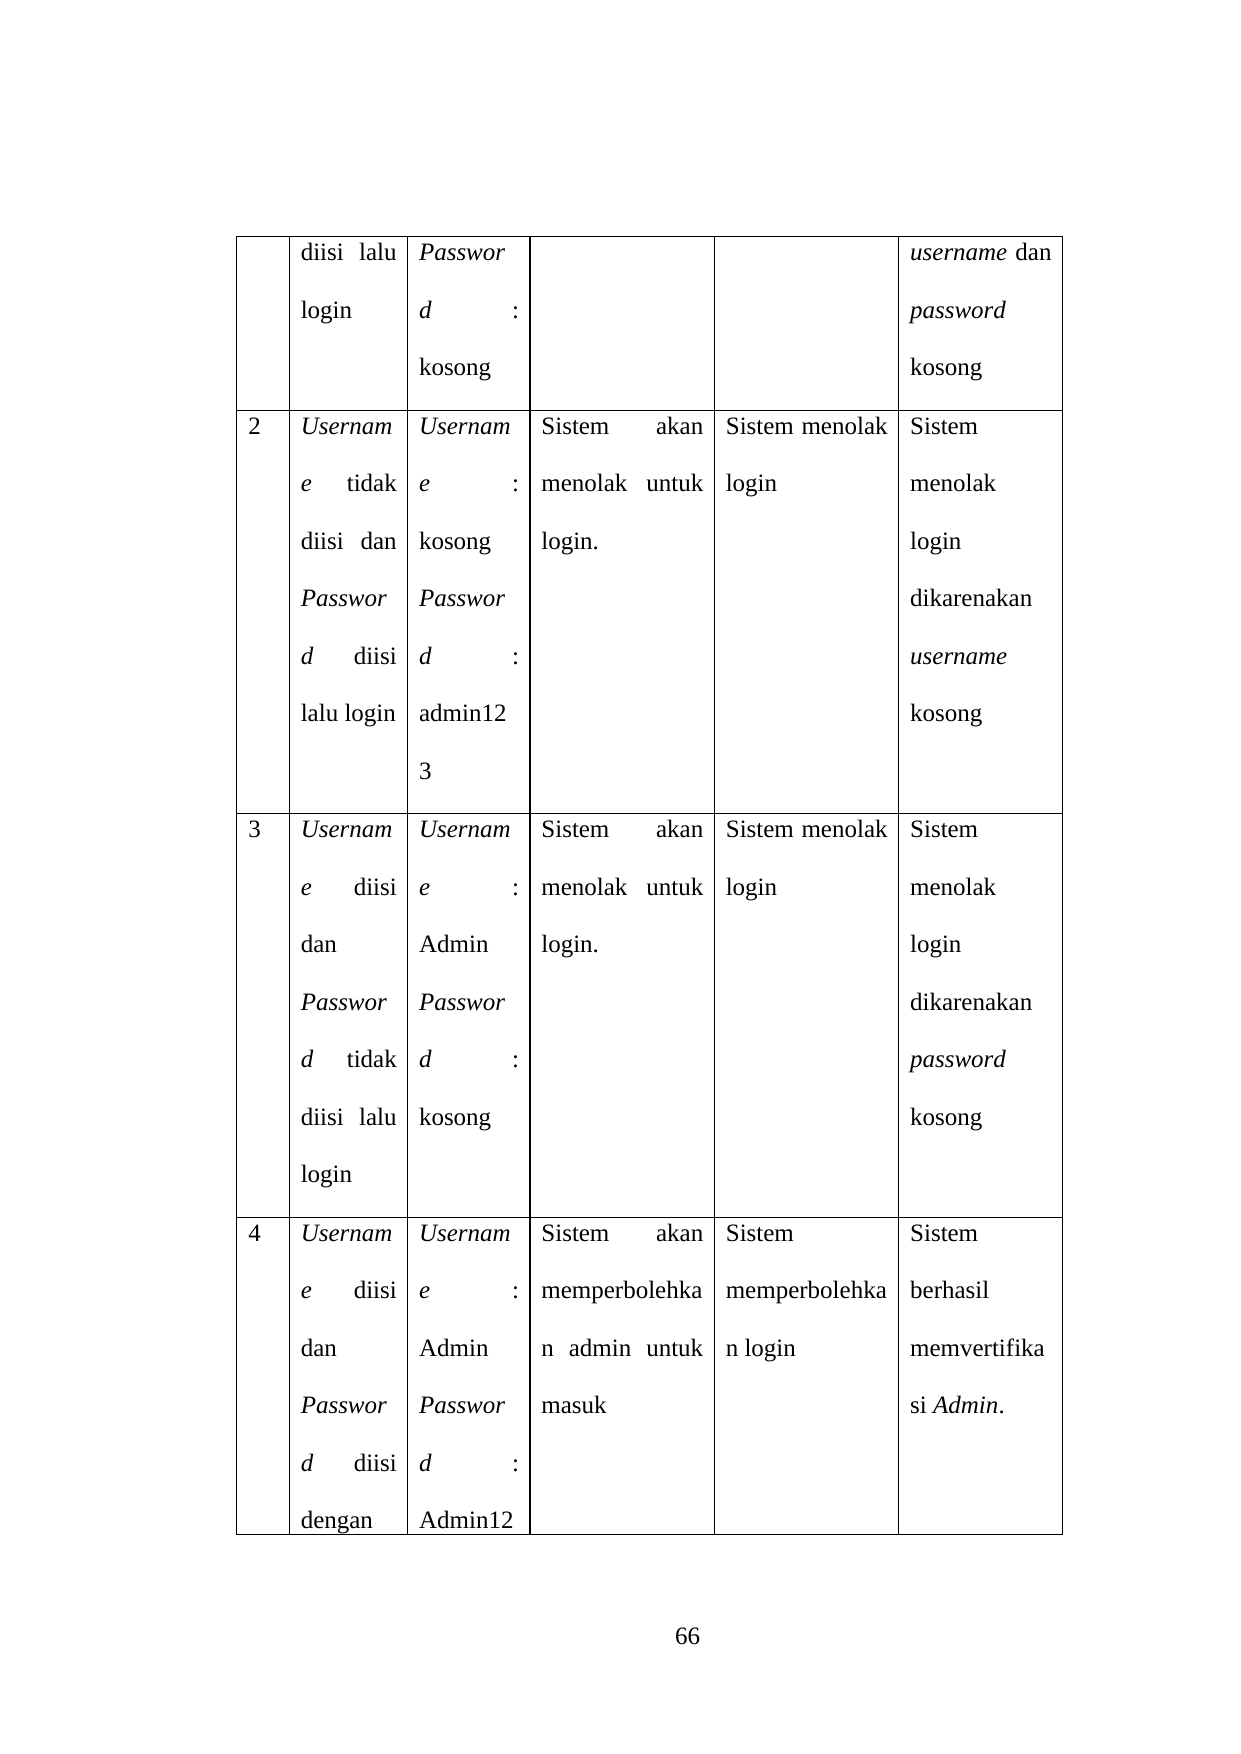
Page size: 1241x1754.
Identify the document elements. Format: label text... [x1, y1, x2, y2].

table_cell Username diisi dan Password tidak diisi lalu login [290, 814, 407, 1217]
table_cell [290, 237, 407, 410]
table_cell Sistem menolak login [715, 411, 898, 813]
table_cell Sistem menolak login dikarenakan password kosong [899, 814, 1062, 1217]
table_cell Username : Admin Password : kosong [408, 814, 529, 1217]
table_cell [531, 237, 714, 410]
table_cell 1 [237, 237, 289, 410]
table_cell 2 [237, 411, 289, 813]
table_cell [715, 1218, 898, 1534]
table_cell Sistem akan menolak untuk login. [531, 411, 714, 813]
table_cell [715, 237, 898, 410]
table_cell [408, 237, 529, 410]
table_cell Sistem menolak login [715, 814, 898, 1217]
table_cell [290, 1218, 407, 1534]
table_cell Username tidak diisi dan Password diisi lalu login [290, 411, 407, 813]
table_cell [531, 1218, 714, 1534]
table_cell Sistem menolak login dikarenakan username kosong [899, 411, 1062, 813]
table_cell 4 [237, 1218, 289, 1534]
table_cell 3 [237, 814, 289, 1217]
table_cell Username : kosong Password : admin123 [408, 411, 529, 813]
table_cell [899, 237, 1062, 410]
table_cell Sistem akan menolak untuk login. [531, 814, 714, 1217]
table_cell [408, 1218, 529, 1534]
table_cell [899, 1218, 1062, 1534]
